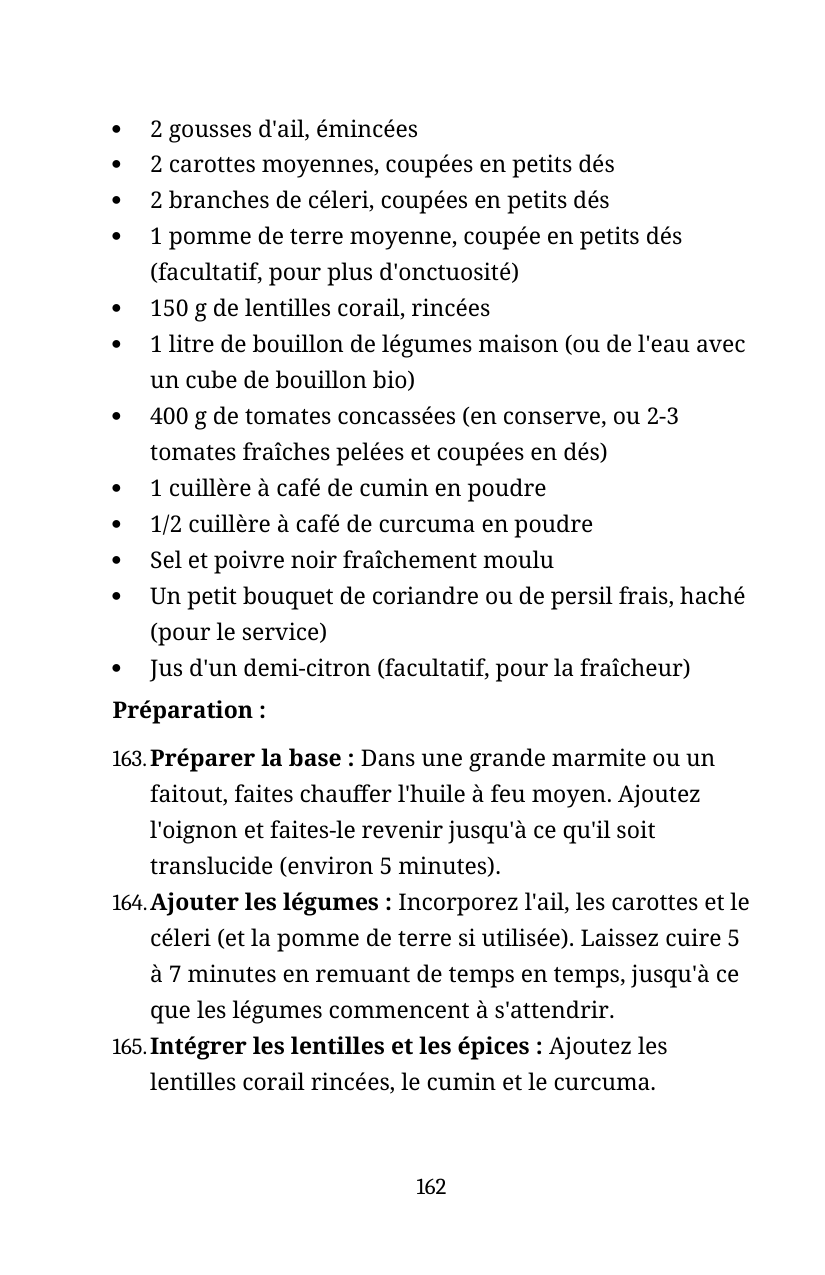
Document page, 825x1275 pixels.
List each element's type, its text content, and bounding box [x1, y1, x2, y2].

list Jus d'un demi-citron (facultatif, pour la fraîcheur) [112, 652, 750, 683]
list 2 gousses d'ail, émincées [112, 112, 750, 144]
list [112, 1030, 750, 1097]
list 1 cuillère à café de cumin en poudre [112, 472, 750, 503]
list 1/2 cuillère à café de curcuma en poudre [112, 508, 750, 539]
list 400 g de tomates concassées (en conserve, ou 2-3 tomates fraîches pelées et coupées en dés) [112, 400, 750, 467]
list 150 g de lentilles corail, rincées [112, 292, 750, 323]
list 1 pomme de terre moyenne, coupée en petits dés (facultatif, pour plus d'onctuosité) [112, 220, 750, 287]
list Préparer la base : Dans une grande marmite ou un faitout, faites chauffer l'huile à feu moyen. Ajoutez l'oignon et faites-le revenir jusqu'à ce qu'il soit translucide (environ 5 minutes). [112, 742, 750, 881]
text Préparation : [112, 694, 750, 725]
list 2 carottes moyennes, coupées en petits dés [112, 148, 750, 180]
list Un petit bouquet de coriandre ou de persil frais, haché (pour le service) [112, 580, 750, 647]
list Sel et poivre noir fraîchement moulu [112, 544, 750, 575]
list Ajouter les légumes : Incorporez l'ail, les carottes et le céleri (et la pomme de terre si utilisée). Laissez cuire 5 à 7 minutes en remuant de temps en temps, jusqu'à ce que les légumes commencent à s'attendrir. [112, 886, 750, 1025]
list 1 litre de bouillon de légumes maison (ou de l'eau avec un cube de bouillon bio) [112, 328, 750, 395]
list 2 branches de céleri, coupées en petits dés [112, 184, 750, 216]
